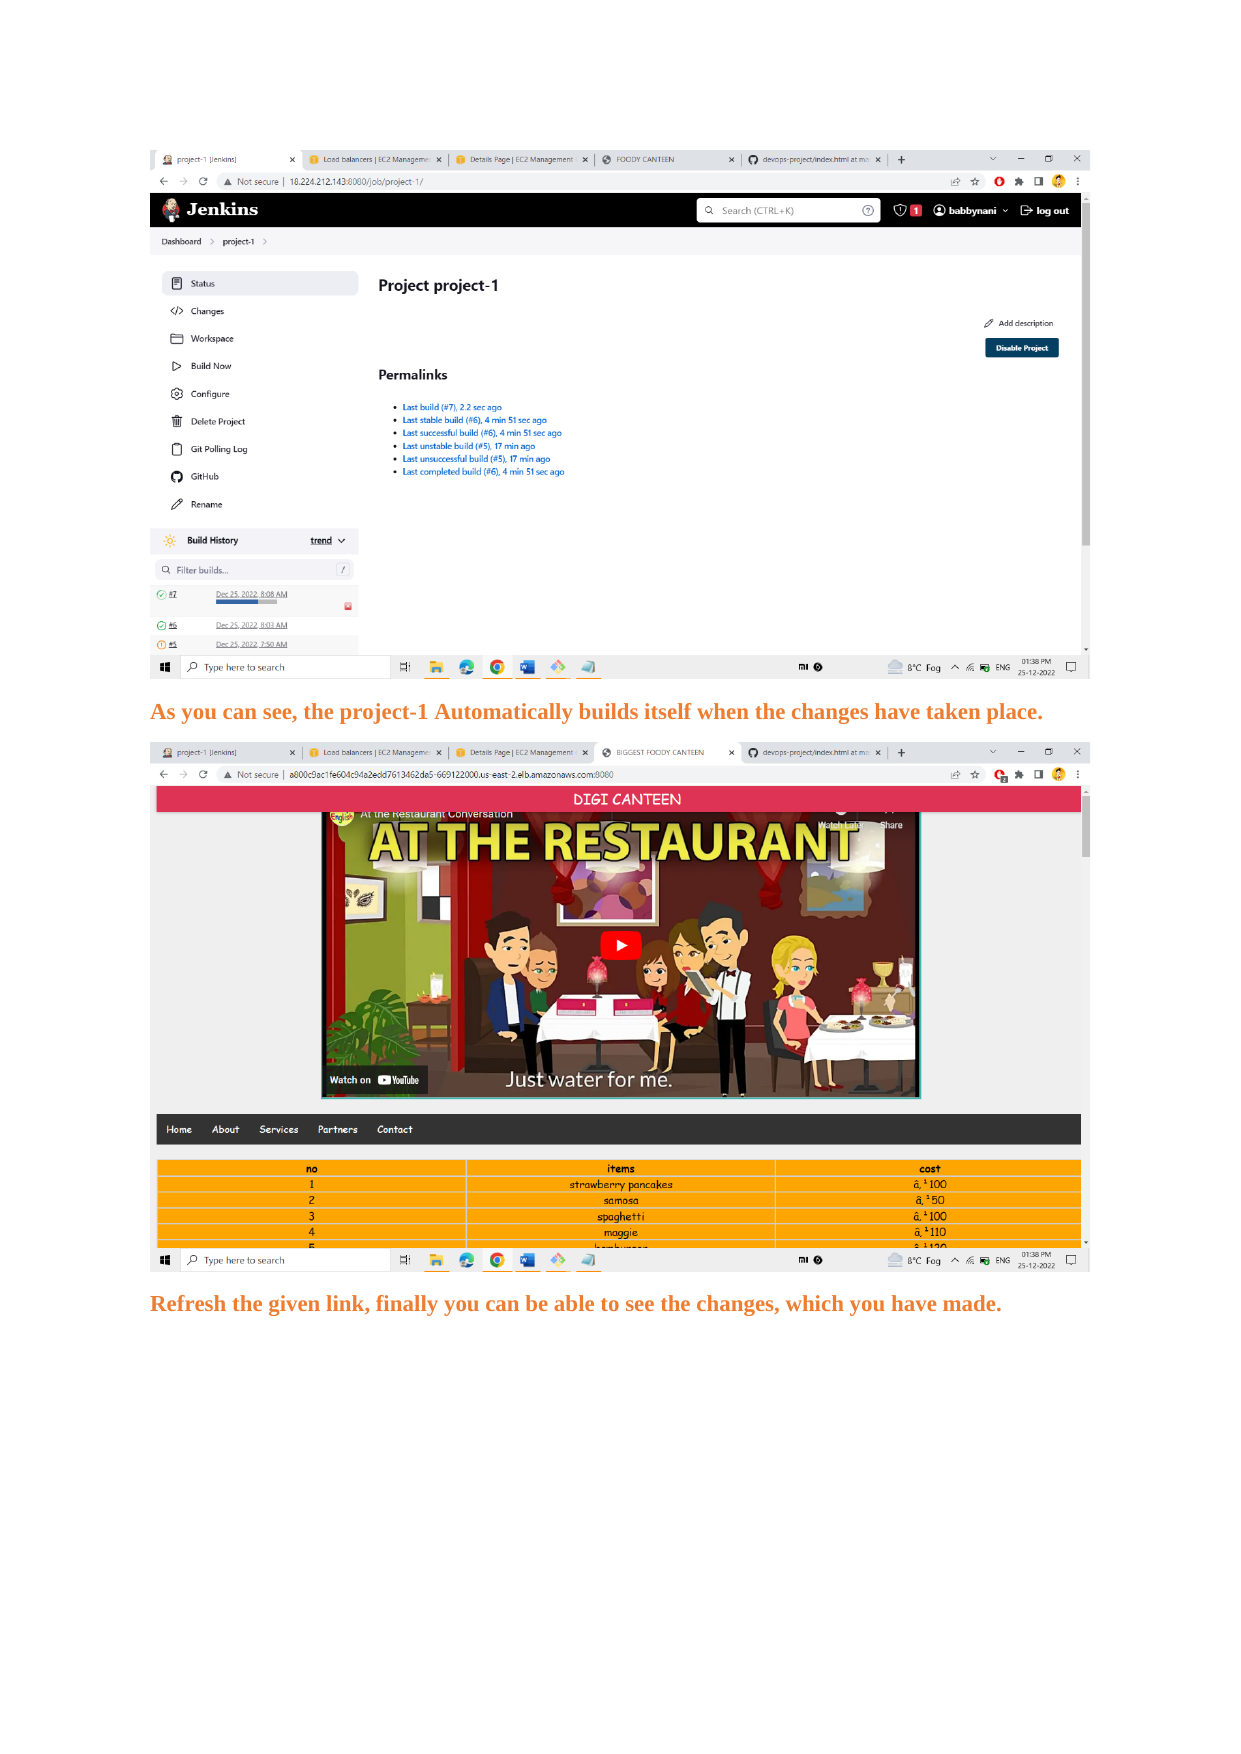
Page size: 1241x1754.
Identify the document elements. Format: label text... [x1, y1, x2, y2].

text Refresh the given link, finally you can be able to see the changes, which you have made. [150, 1291, 1090, 1317]
picture [150, 150, 1091, 679]
text As you can see, the project-1 Automatically builds itself when the changes have taken place. [150, 698, 1090, 724]
picture [150, 742, 1091, 1272]
